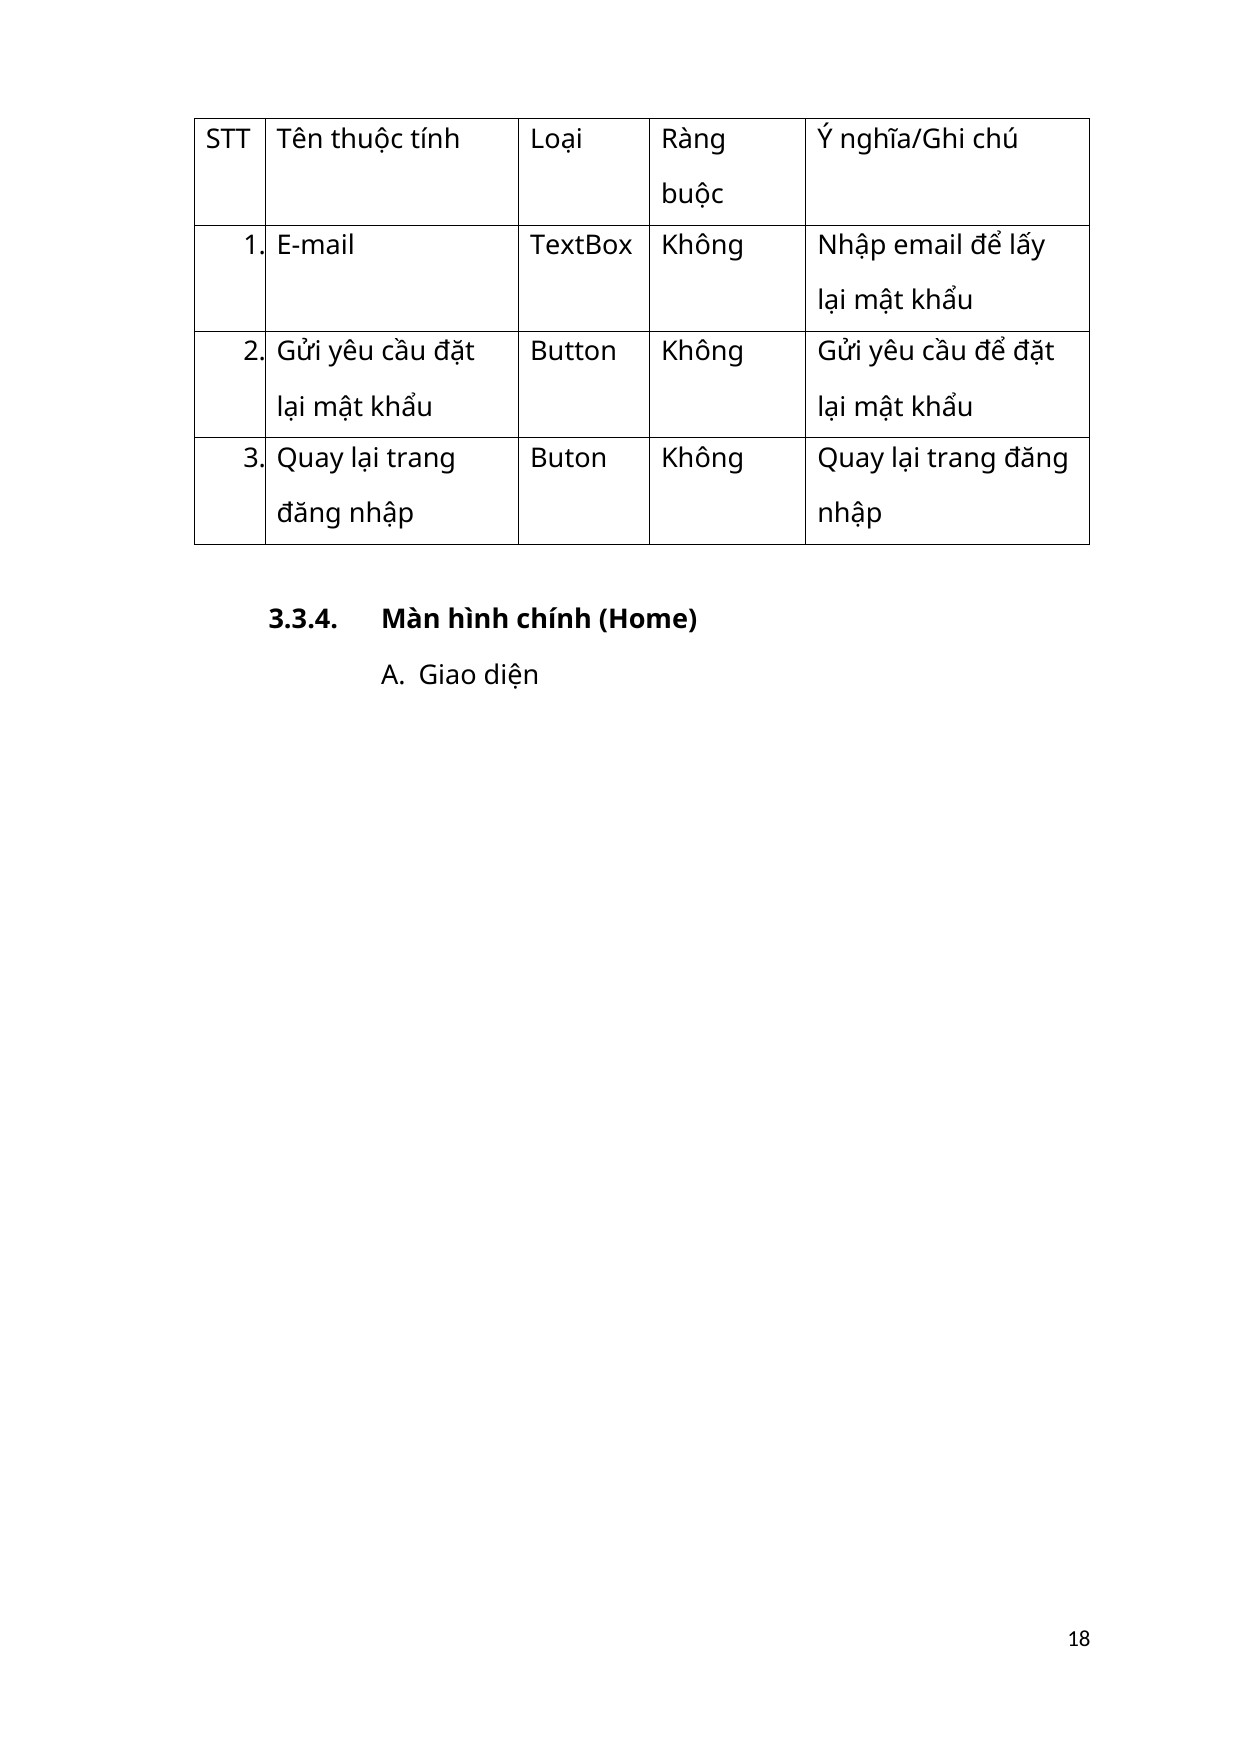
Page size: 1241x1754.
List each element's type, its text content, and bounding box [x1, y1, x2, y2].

table_cell Quay lại trang đăng nhập [806, 438, 1089, 543]
table_cell [195, 226, 265, 331]
table_cell [195, 438, 265, 543]
table_header Ràng buộc [650, 119, 805, 224]
table_cell Quay lại trang đăng nhập [266, 438, 518, 543]
table_cell [195, 332, 265, 437]
table_cell E-mail [266, 226, 518, 331]
table_cell Buton [519, 438, 649, 543]
list Giao diện [381, 655, 1090, 692]
table_header Tên thuộc tính [266, 119, 518, 224]
table_cell Không [650, 332, 805, 437]
table_cell Gửi yêu cầu để đặt lại mật khẩu [806, 332, 1089, 437]
table_cell Không [650, 438, 805, 543]
table_cell Không [650, 226, 805, 331]
table_cell Nhập email để lấy lại mật khẩu [806, 226, 1089, 331]
table_header Ý nghĩa/Ghi chú [806, 119, 1089, 224]
table_cell TextBox [519, 226, 649, 331]
table_header Loại [519, 119, 649, 224]
table_header STT [195, 119, 265, 224]
table_cell Button [519, 332, 649, 437]
table_cell Gửi yêu cầu đặt lại mật khẩu [266, 332, 518, 437]
list Màn hình chính (Home) [268, 600, 1090, 637]
